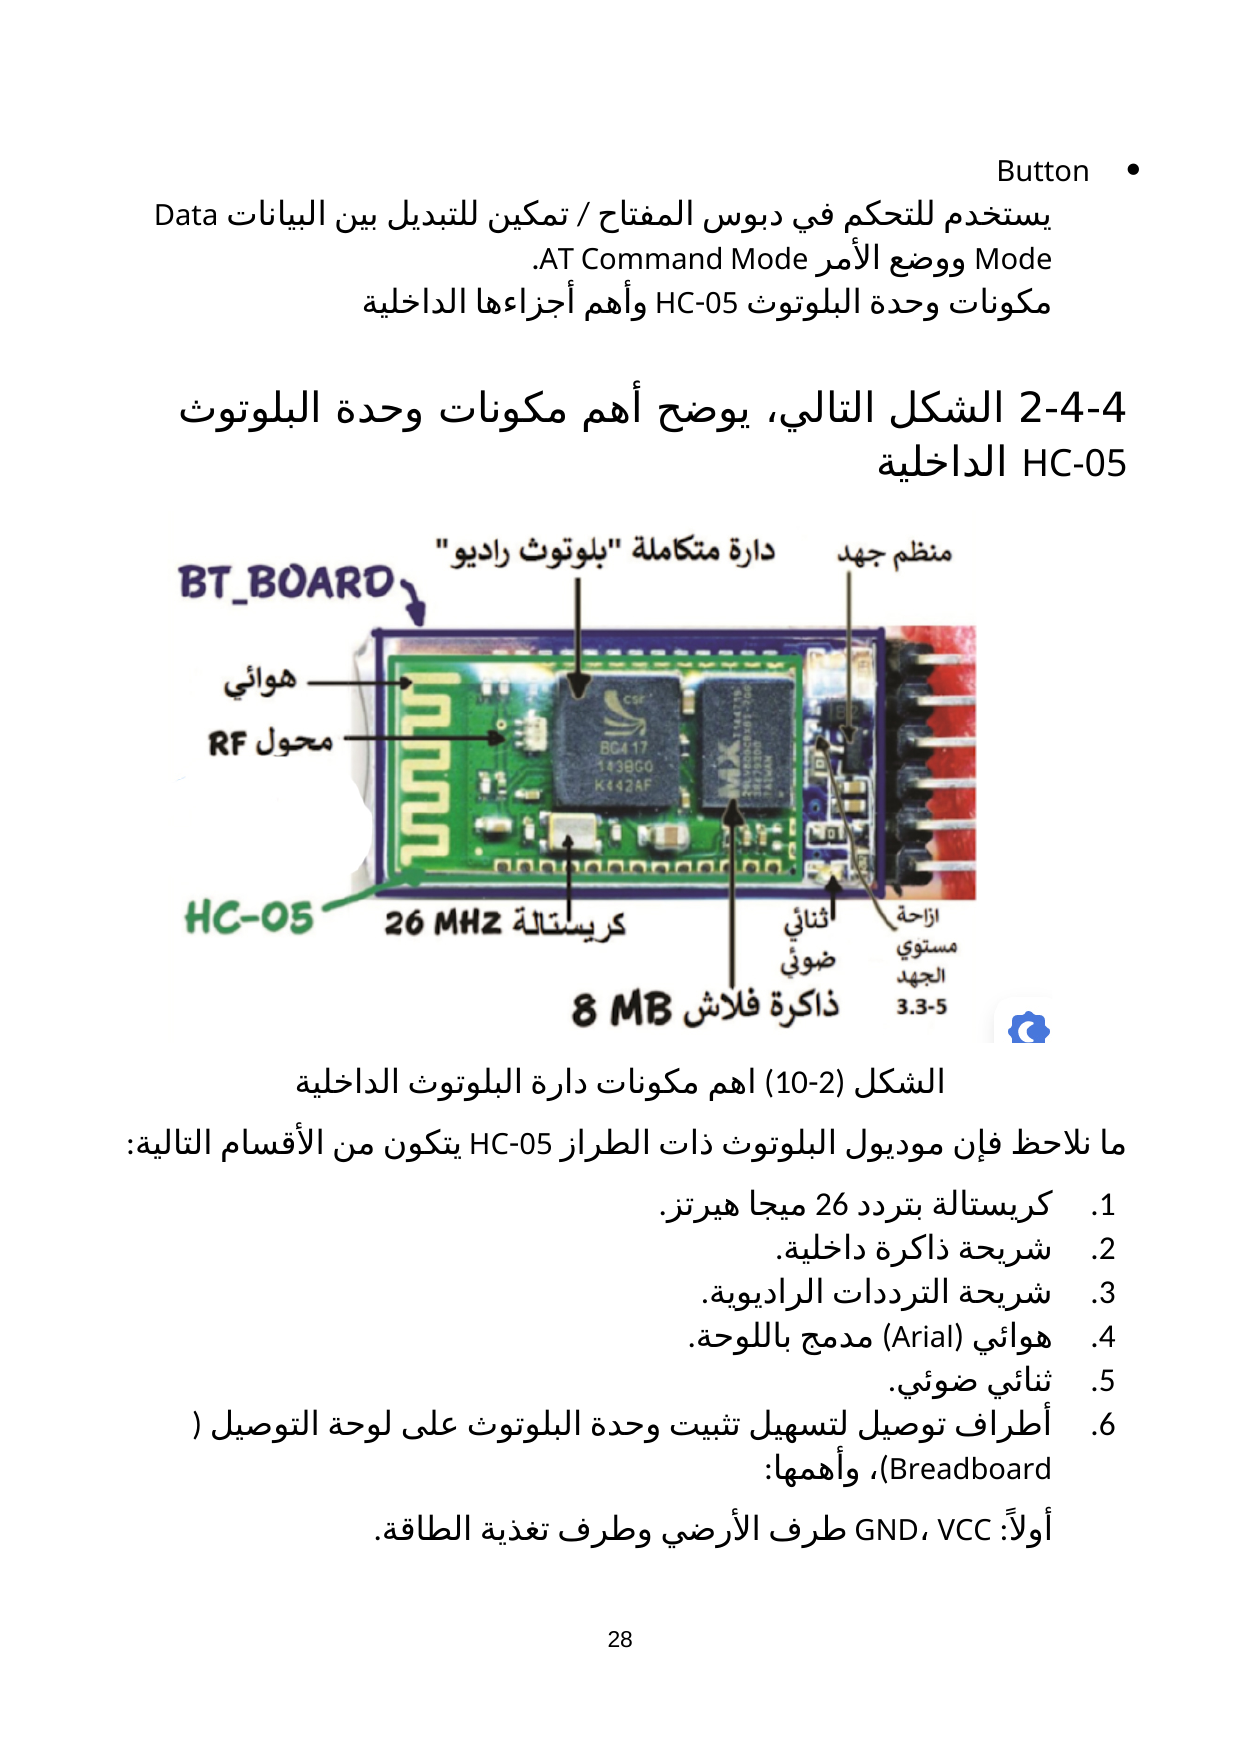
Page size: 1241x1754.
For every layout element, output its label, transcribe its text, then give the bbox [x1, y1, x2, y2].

list Button [112, 150, 1128, 190]
text أولاً: GND، VCC طرف الأرضي وطرف تغذية الطاقة. [112, 1507, 1053, 1548]
list شريحة ذاكرة داخلية. [112, 1227, 1090, 1267]
text الشكل (2-10) اهم مكونات دارة البلوتوث الداخلية [112, 1061, 1128, 1102]
list أطراف توصيل لتسهيل تثبيت وحدة البلوتوث على لوحة التوصيل (Breadboard)، وأهمها: [112, 1403, 1090, 1488]
list شريحة الترددات الراديوية. [112, 1271, 1090, 1311]
list مكونات وحدة البلوتوث HC-05 وأهم أجزاءها الداخلية [112, 281, 1053, 322]
text 2-4-4 الشكل التالي، يوضح أهم مكونات وحدة البلوتوث HC-05 الداخلية [112, 383, 1128, 487]
picture [39, 507, 1053, 1043]
list ثنائي ضوئي. [112, 1359, 1090, 1399]
list كريستالة بتردد 26 ميجا هيرتز. [112, 1183, 1090, 1223]
text ما نلاحظ فإن موديول البلوتوث ذات الطراز HC-05 يتكون من الأقسام التالية: [112, 1122, 1128, 1163]
list يستخدم للتحكم في دبوس المفتاح / تمكين للتبديل بين البيانات Data Mode ووضع الأمر AT Command Mode. [112, 193, 1053, 278]
list هوائي (Arial) مدمج باللوحة. [112, 1314, 1090, 1356]
